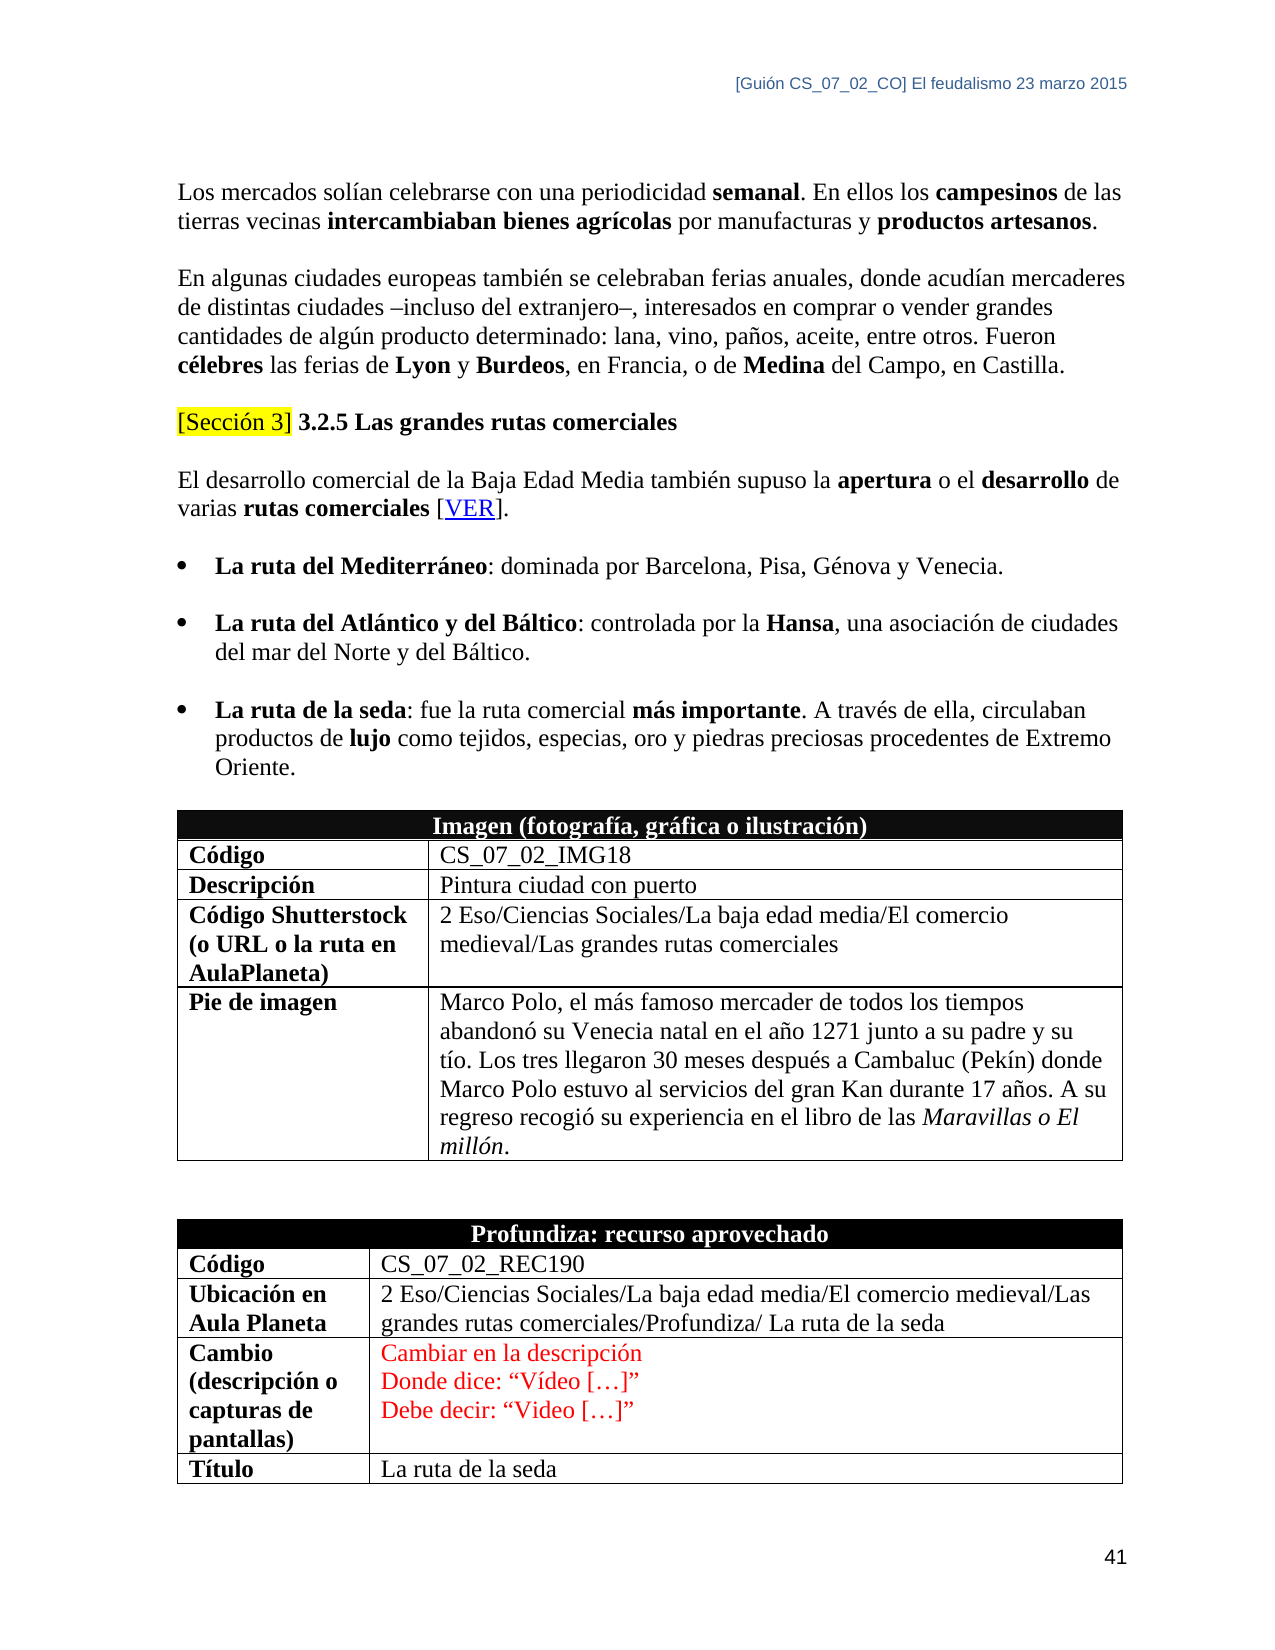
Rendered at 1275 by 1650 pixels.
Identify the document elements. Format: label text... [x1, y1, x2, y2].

table_cell 2 Eso/Ciencias Sociales/La baja edad media/El comercio medieval/Las grandes rutas comerciales/Profundiza/ La ruta de la seda [370, 1279, 1122, 1337]
table_cell Código [178, 841, 428, 869]
table_header Imagen (fotografía, gráfica o ilustración) [178, 811, 1122, 839]
text El desarrollo comercial de la Baja Edad Media también supuso la apertura o el desarrollo de varias rutas comerciales [VER]. [177, 465, 1127, 522]
table_cell Cambio (descripción o capturas de pantallas) [178, 1338, 369, 1453]
table_header Profundiza: recurso aprovechado [178, 1220, 1122, 1248]
table_cell Código [178, 1249, 369, 1278]
table_cell Cambiar en la descripción Donde dice: “Vídeo […]” Debe decir: “Video […]” [370, 1338, 1122, 1453]
text [Sección 3] 3.2.5 Las grandes rutas comerciales [292, 407, 1127, 436]
table_cell Título [178, 1454, 369, 1482]
text En algunas ciudades europeas también se celebraban ferias anuales, donde acudían mercaderes de distintas ciudades –incluso del extranjero–, interesados en comprar o vender grandes cantidades de algún producto determinado: lana, vino, paños, aceite, entre otros. Fueron célebres las ferias de Lyon y Burdeos, en Francia, o de Medina del Campo, en Castilla. [177, 263, 1127, 378]
table_cell Descripción [178, 870, 428, 899]
list La ruta de la seda: fue la ruta comercial más importante. A través de ella, circulaban productos de lujo como tejidos, especias, oro y piedras preciosas procedentes de Extremo Oriente. [177, 695, 1127, 781]
list La ruta del Mediterráneo: dominada por Barcelona, Pisa, Génova y Venecia. [177, 551, 1127, 580]
table_cell Marco Polo, el más famoso mercader de todos los tiempos abandonó su Venecia natal en el año 1271 junto a su padre y su tío. Los tres llegaron 30 meses después a Cambaluc (Pekín) donde Marco Polo estuvo al servicios del gran Kan durante 17 años. A su regreso recogió su experiencia en el libro de las Maravillas o El millón. [429, 988, 1122, 1160]
text Los mercados solían celebrarse con una periodicidad semanal. En ellos los campesinos de las tierras vecinas intercambiaban bienes agrícolas por manufacturas y productos artesanos. [177, 177, 1127, 235]
table_cell 2 Eso/Ciencias Sociales/La baja edad media/El comercio medieval/Las grandes rutas comerciales [429, 900, 1122, 986]
table_cell CS_07_02_IMG18 [429, 841, 1122, 869]
table_cell Ubicación en Aula Planeta [178, 1279, 369, 1337]
table_cell CS_07_02_REC190 [370, 1249, 1122, 1278]
table_cell Pie de imagen [178, 988, 428, 1160]
table_cell Código Shutterstock (o URL o la ruta en AulaPlaneta) [178, 900, 428, 986]
list La ruta del Atlántico y del Báltico: controlada por la Hansa, una asociación de ciudades del mar del Norte y del Báltico. [177, 608, 1127, 666]
table_cell La ruta de la seda [370, 1454, 1122, 1482]
table_cell Pintura ciudad con puerto [429, 870, 1122, 899]
